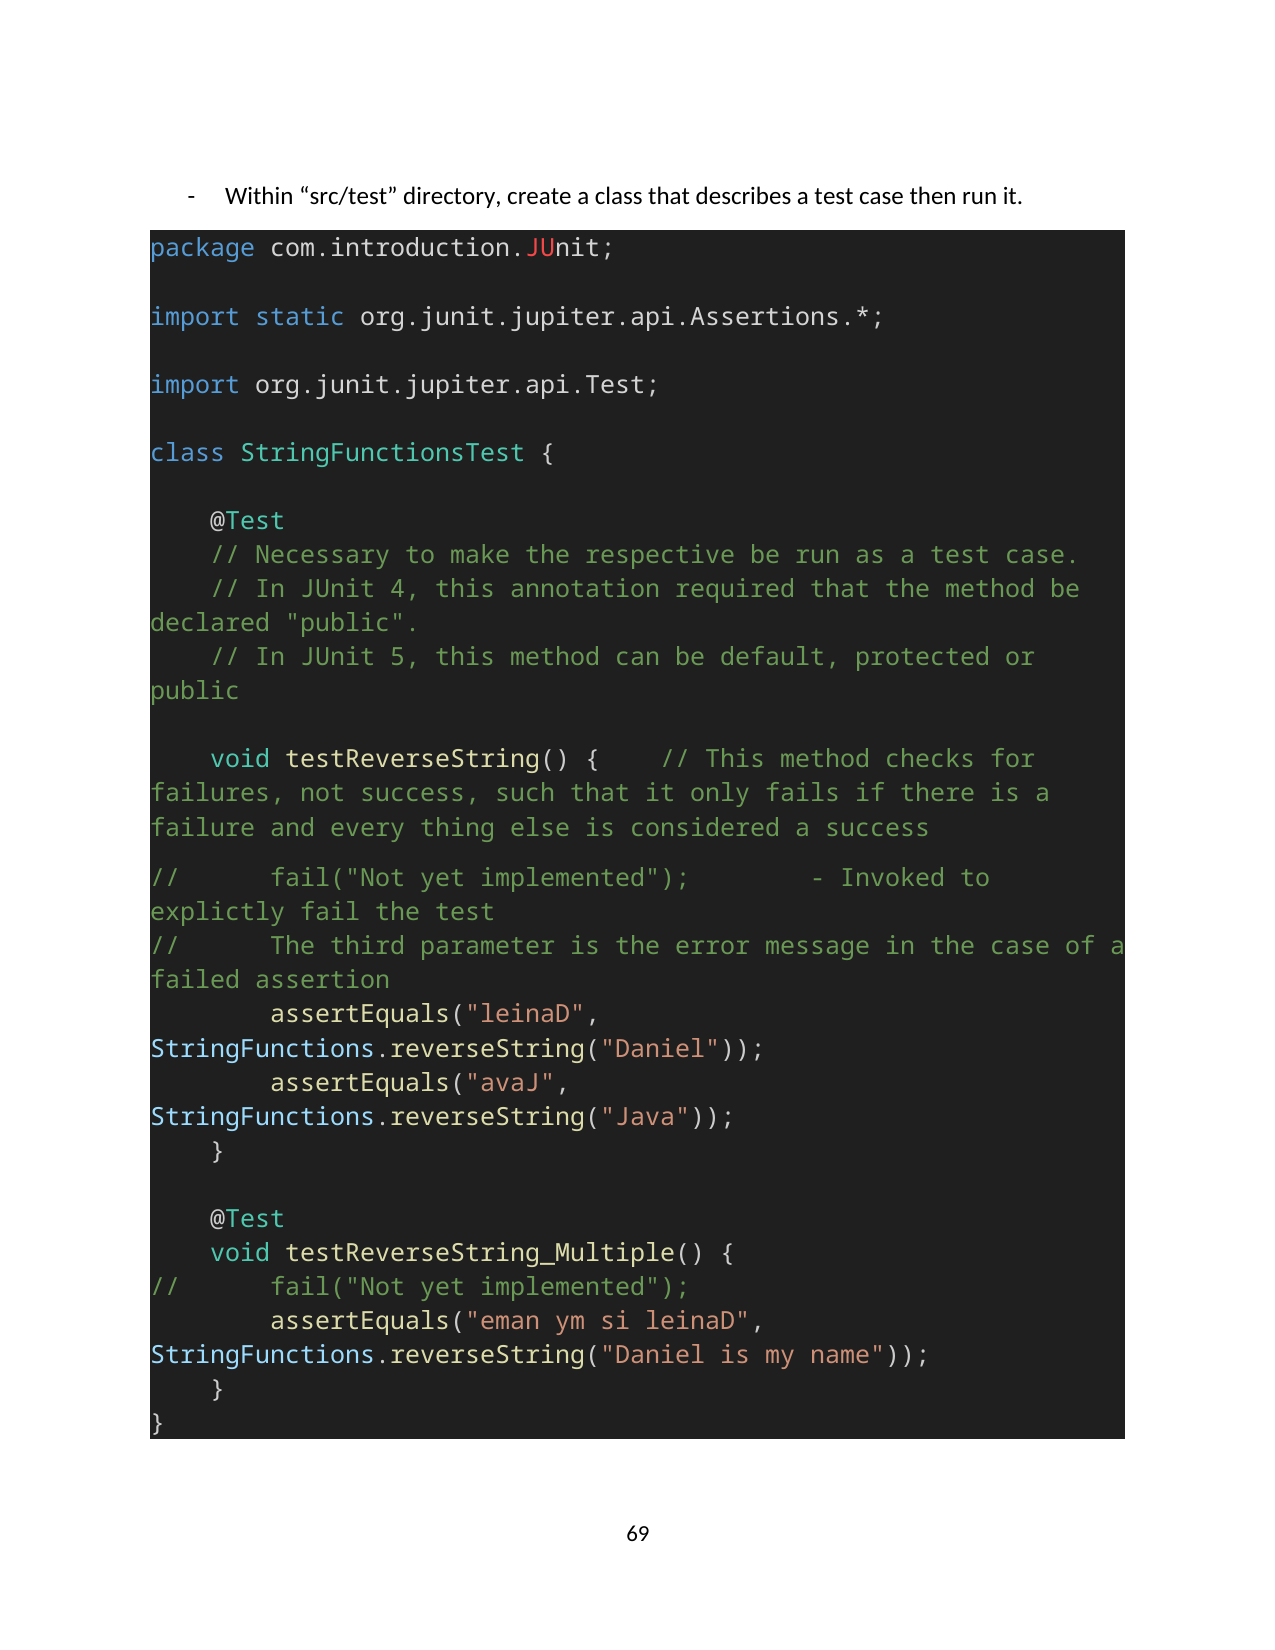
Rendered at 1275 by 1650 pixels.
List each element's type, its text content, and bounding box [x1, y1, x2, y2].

text // fail("Not yet implemented"); - Invoked to explictly fail the test [150, 860, 1125, 928]
text @Test [150, 1201, 1125, 1234]
text } [150, 1405, 1125, 1439]
text // In JUnit 4, this annotation required that the method be declared "public". [150, 571, 1125, 639]
text class StringFunctionsTest { [150, 434, 1125, 468]
text assertEquals("leinaD", StringFunctions.reverseString("Daniel")); [150, 996, 1125, 1064]
text // The third parameter is the error message in the case of a failed assertion [150, 928, 1125, 996]
text // fail("Not yet implemented"); [150, 1269, 1125, 1303]
text assertEquals("avaJ", StringFunctions.reverseString("Java")); [150, 1064, 1125, 1132]
text @Test [150, 503, 1125, 537]
text // Necessary to make the respective be run as a test case. [150, 537, 1125, 571]
text void testReverseString_Multiple() { [150, 1234, 1125, 1269]
text // In JUnit 5, this method can be default, protected or public [150, 639, 1125, 707]
text import static org.junit.jupiter.api.Assertions.*; [150, 298, 1125, 332]
text void testReverseString() { // This method checks for failures, not success, such that it only fails if there is a failure and every thing else is considered a success [150, 741, 1125, 843]
text } [150, 1371, 1125, 1405]
text package com.introduction.JUnit; [150, 230, 1125, 264]
list Within “src/test” directory, create a class that describes a test case then run it. [187, 181, 1125, 211]
text assertEquals("eman ym si leinaD", StringFunctions.reverseString("Daniel is my name")); [150, 1303, 1125, 1371]
text } [150, 1132, 1125, 1166]
text import org.junit.jupiter.api.Test; [150, 366, 1125, 400]
